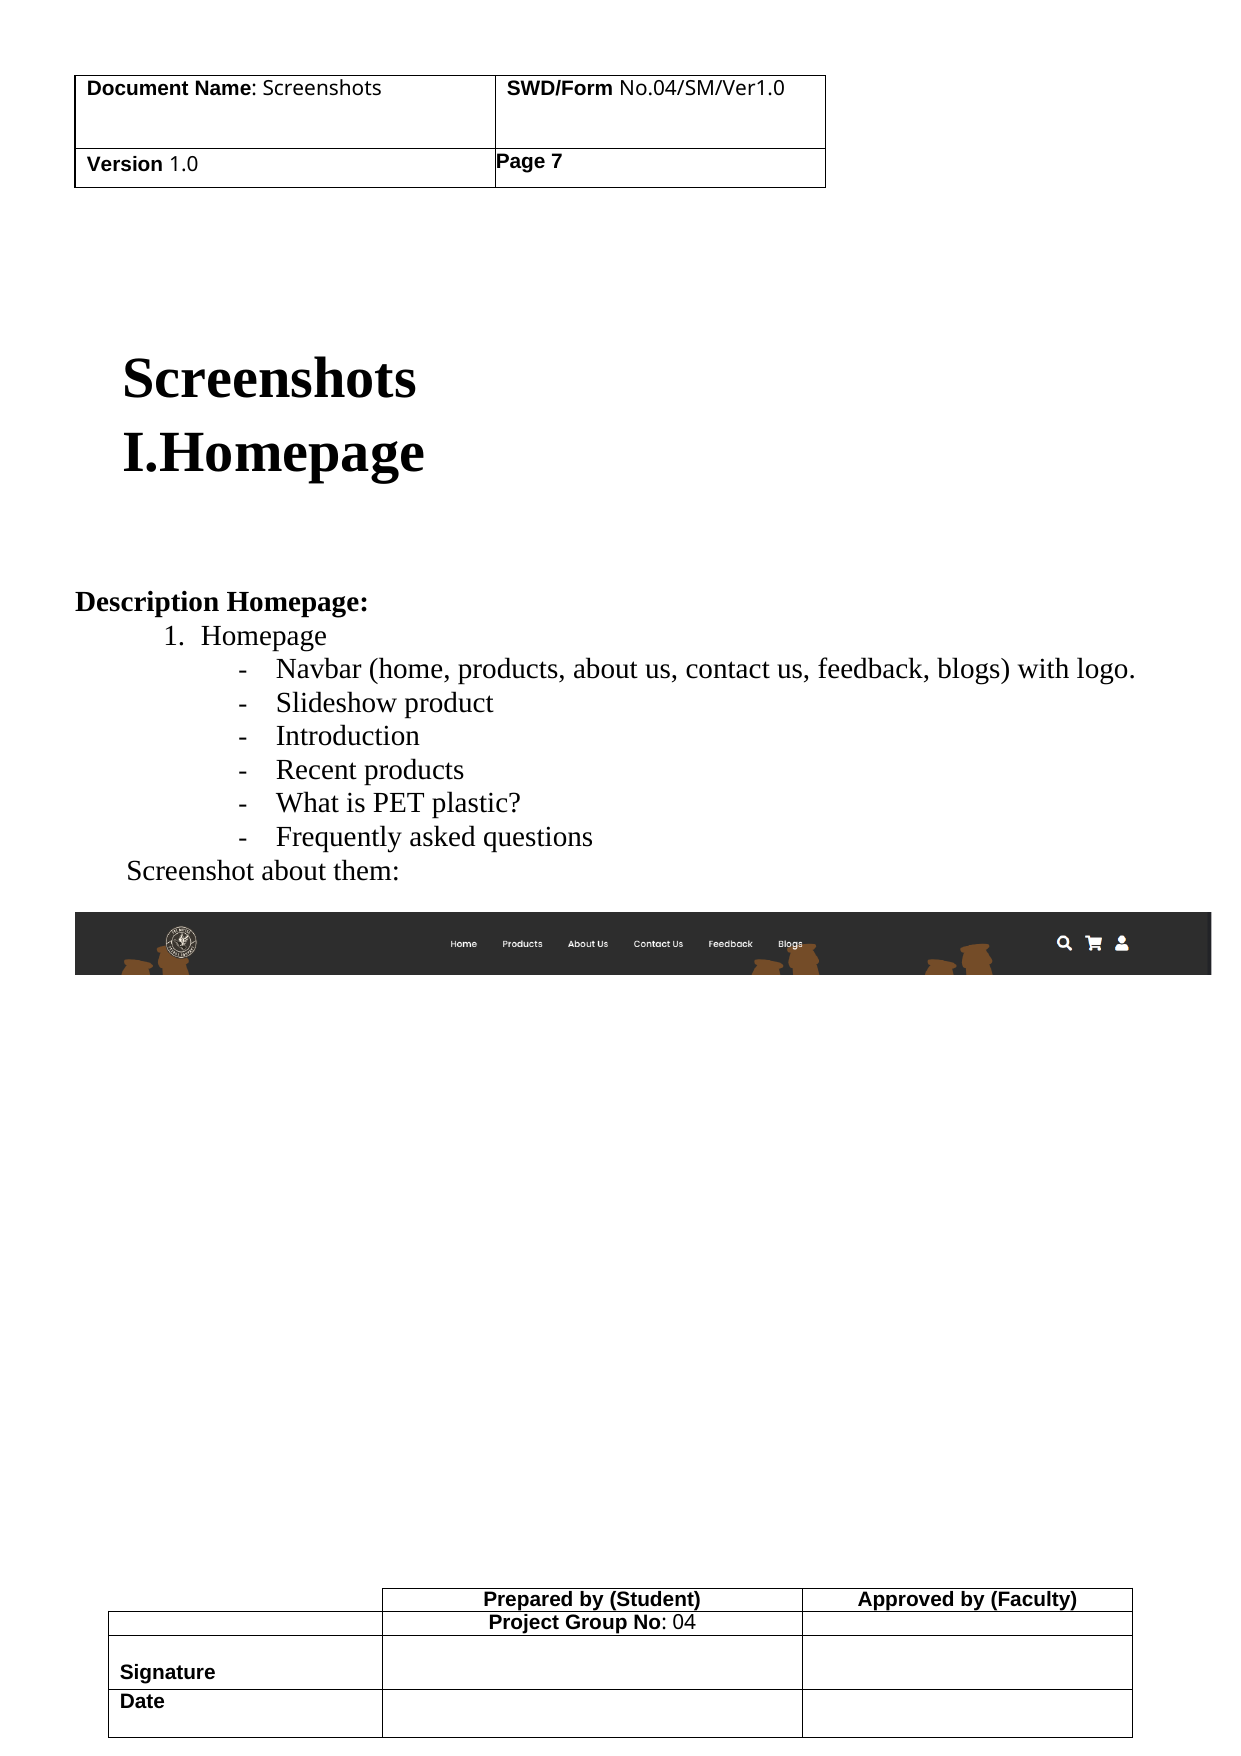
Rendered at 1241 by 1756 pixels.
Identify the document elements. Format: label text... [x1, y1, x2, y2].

picture [75, 912, 1212, 975]
list Frequently asked questions [238, 819, 1211, 853]
subtitle I.Homepage [122, 417, 1211, 484]
text Screenshot about them: [75, 853, 1211, 886]
list What is PET plastic? [238, 786, 1211, 819]
subtitle Screenshots [122, 343, 1211, 410]
list Homepage [163, 618, 1211, 651]
text Description Homepage: [75, 584, 1211, 618]
list Introduction [238, 718, 1211, 752]
list Slideshow product [238, 685, 1211, 718]
list Navbar (home, products, about us, contact us, feedback, blogs) with logo. [238, 651, 1211, 685]
list Recent products [238, 752, 1211, 786]
